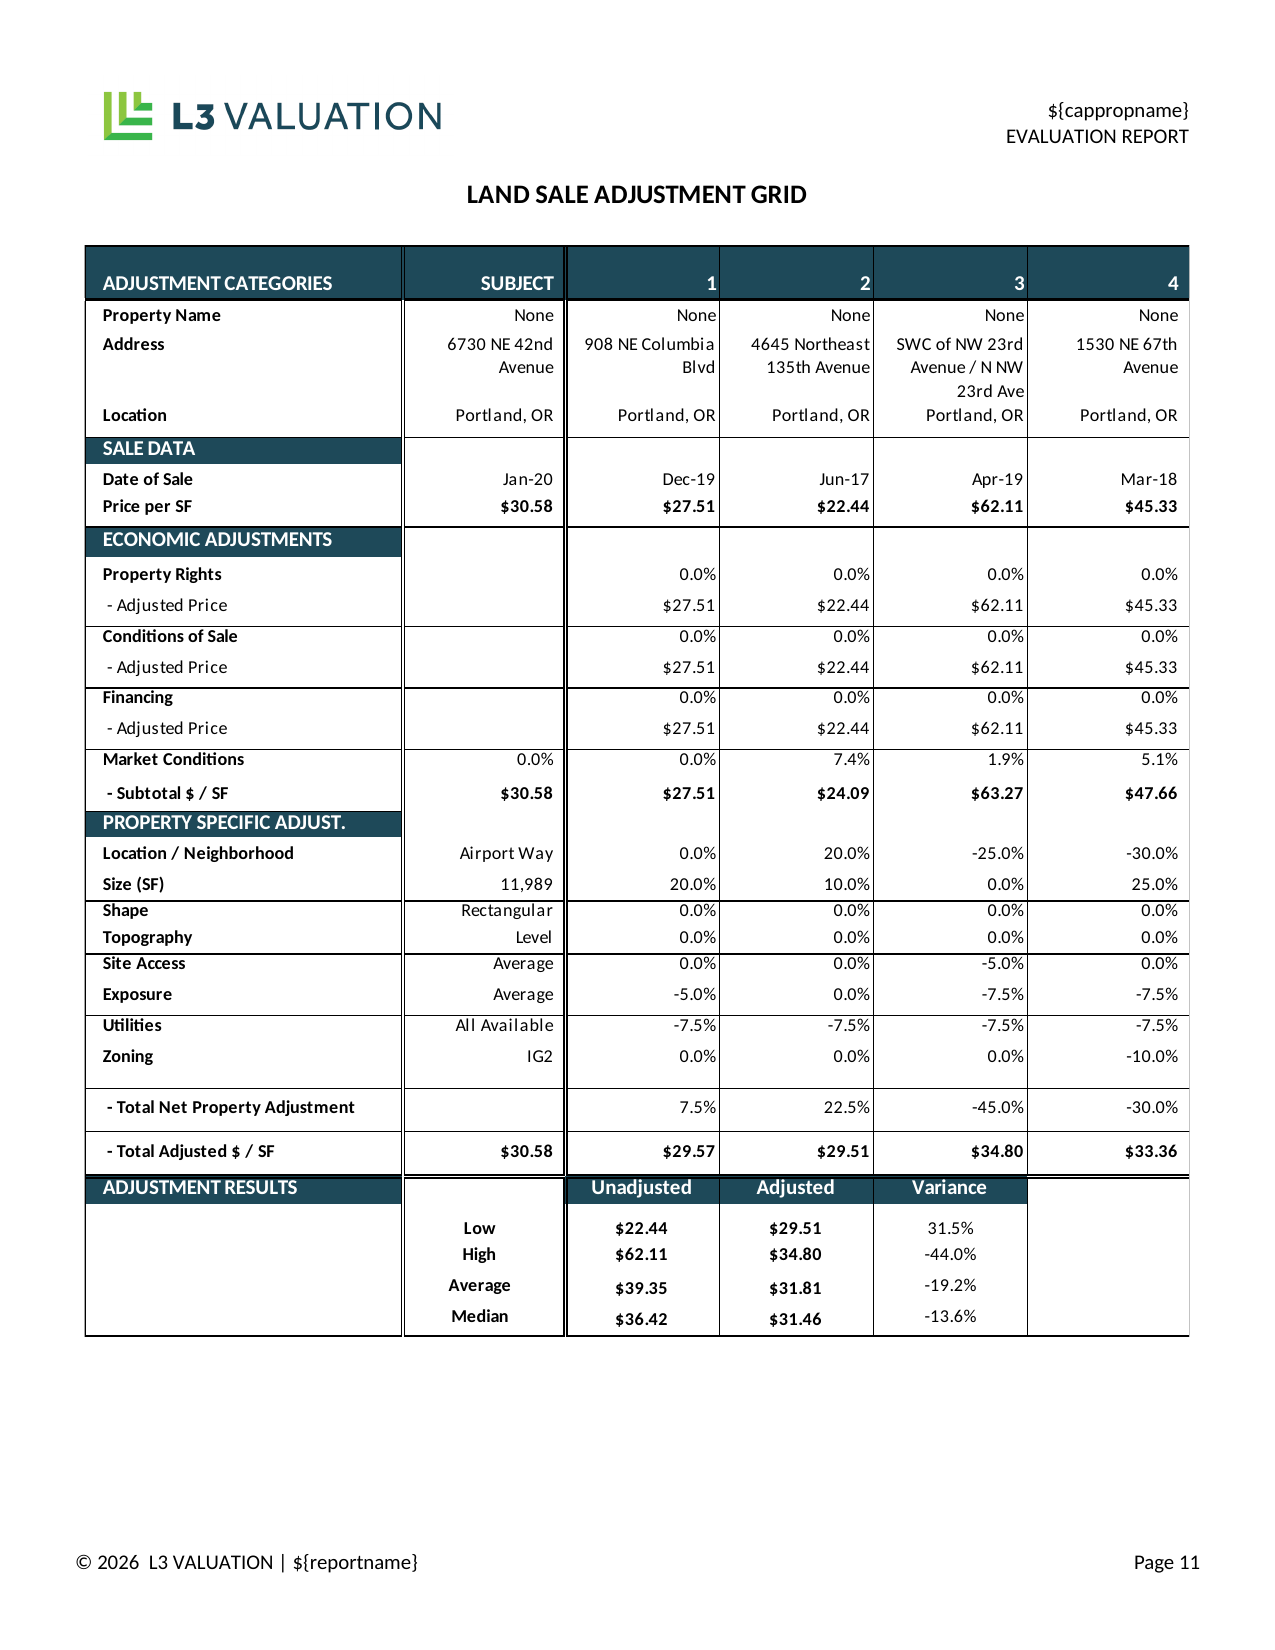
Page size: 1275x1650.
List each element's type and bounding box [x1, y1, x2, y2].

picture [88, 75, 455, 156]
